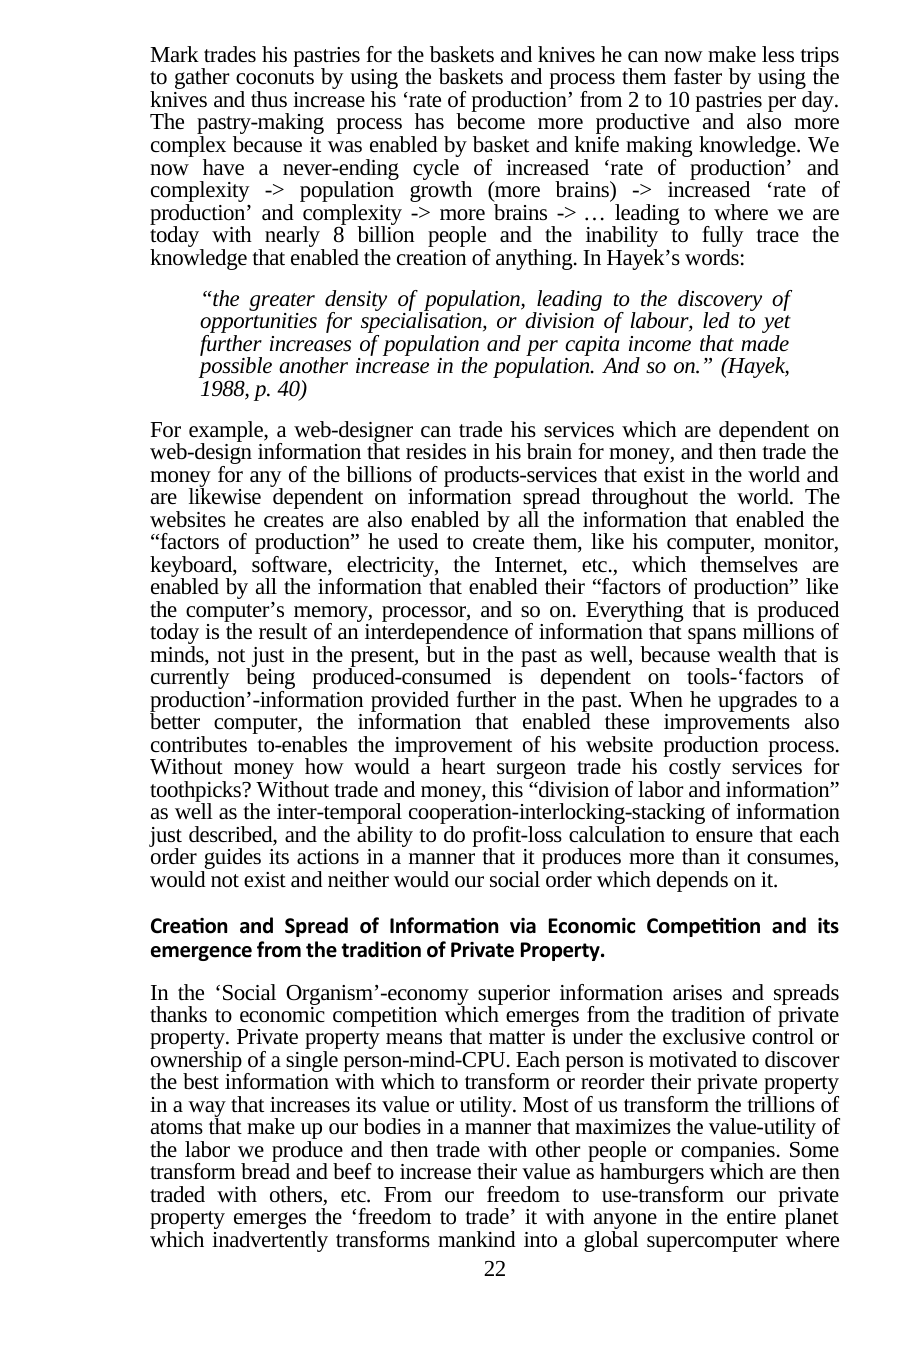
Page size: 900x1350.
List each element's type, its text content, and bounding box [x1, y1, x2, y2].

subtitle Creation and Spread of Information via Economic Competition and its emergence from the tradition of Private Property. [150, 913, 840, 963]
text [150, 45, 840, 270]
text “the greater density of population, leading to the discovery of opportunities for specialisation, or division of labour, led to yet further increases of population and per capita income that made possible another increase in the population. And so on.” (Hayek, 1988, p. 40) [200, 289, 790, 401]
text For example, a web-designer can trade his services which are dependent on web-design information that resides in his brain for money, and then trade the money for any of the billions of products-services that exist in the world and are likewise dependent on information spread throughout the world. The websites he creates are also enabled by all the information that enabled the “factors of production” he used to create them, like his computer, monitor, keyboard, software, electricity, the Internet, etc., which themselves are enabled by all the information that enabled their “factors of production” like the computer’s memory, processor, and so on. Everything that is produced today is the result of an interdependence of information that spans millions of minds, not just in the present, but in the past as well, because wealth that is currently being produced-consumed is dependent on tools-‘factors of production’-information provided further in the past. When he upgrades to a better computer, the information that enabled these improvements also contributes to-enables the improvement of his website production process. Without money how would a heart surgeon trade his costly services for toothpicks? Without trade and money, this “division of labor and information” as well as the inter-temporal cooperation-interlocking-stacking of information just described, and the ability to do profit-loss calculation to ensure that each order guides its actions in a manner that it produces more than it consumes, would not exist and neither would our social order which depends on it. [150, 420, 840, 892]
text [150, 982, 840, 1252]
